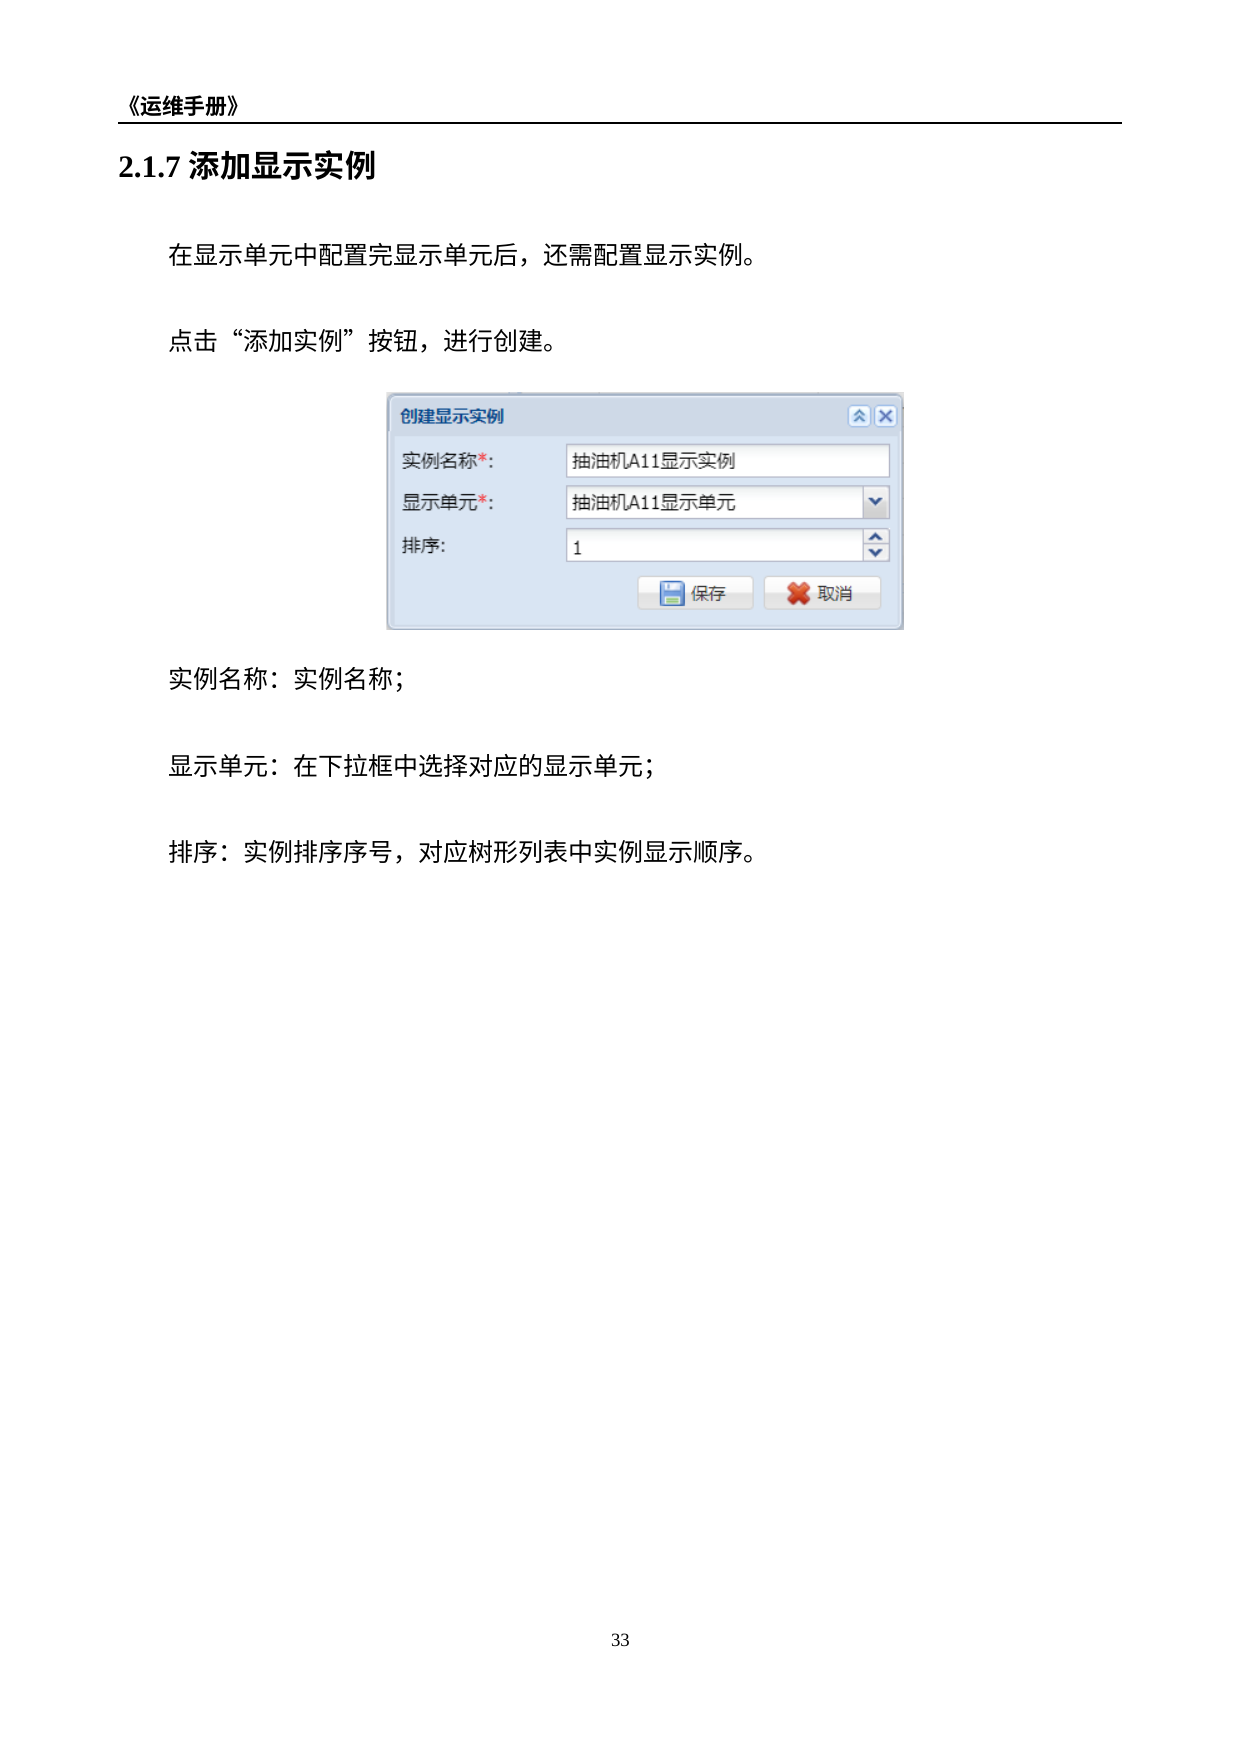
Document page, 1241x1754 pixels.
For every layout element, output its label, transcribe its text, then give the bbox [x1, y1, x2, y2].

text 点击“添加实例”按钮，进行创建。 [118, 306, 1122, 374]
text 排序：实例排序序号，对应树形列表中实例显示顺序。 [118, 816, 1122, 884]
text 显示单元：在下拉框中选择对应的显示单元； [118, 730, 1122, 798]
text 在显示单元中配置完显示单元后，还需配置显示实例。 [118, 220, 1122, 288]
picture [386, 392, 904, 630]
text 实例名称：实例名称； [118, 644, 1122, 712]
subtitle 2.1.7 添加显示实例 [118, 129, 1122, 197]
